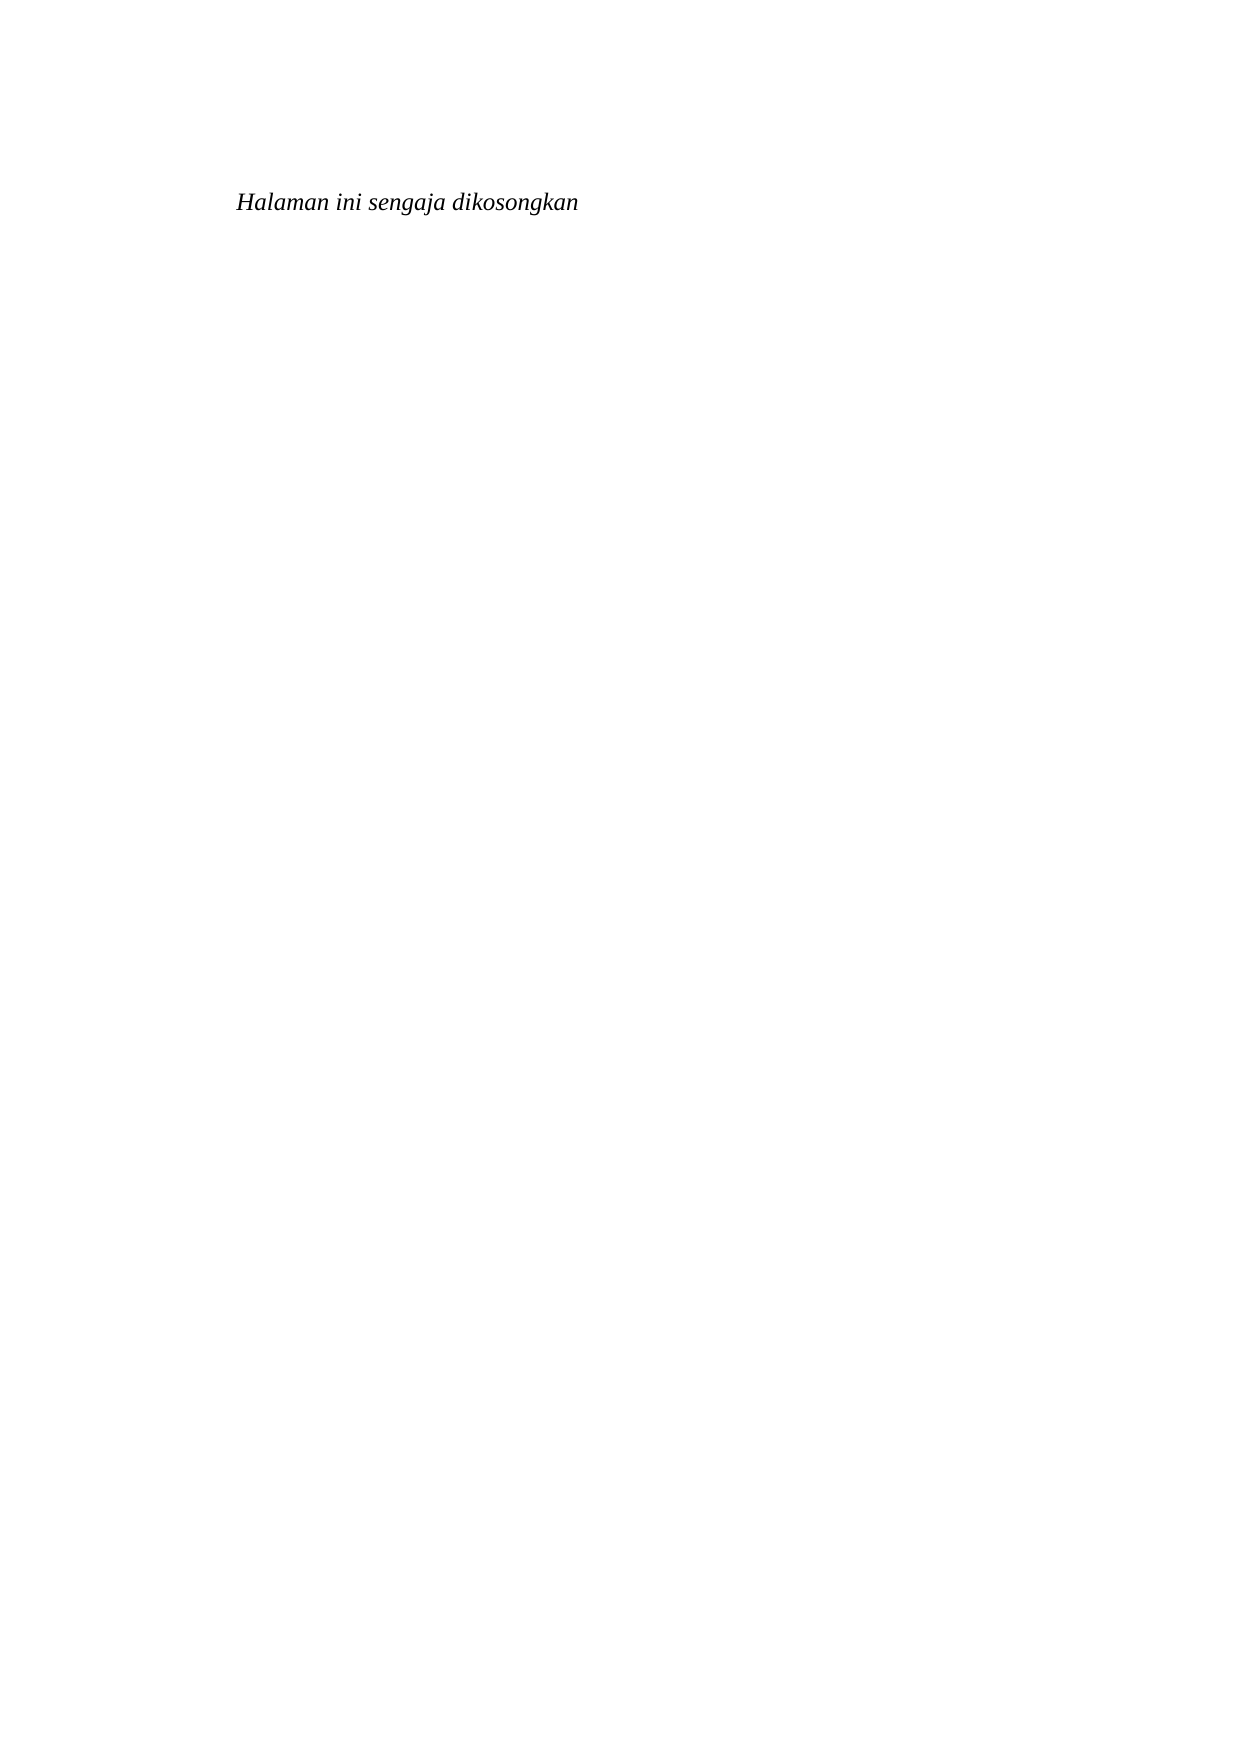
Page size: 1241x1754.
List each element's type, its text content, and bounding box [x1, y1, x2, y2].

text Halaman ini sengaja dikosongkan [236, 187, 1063, 215]
